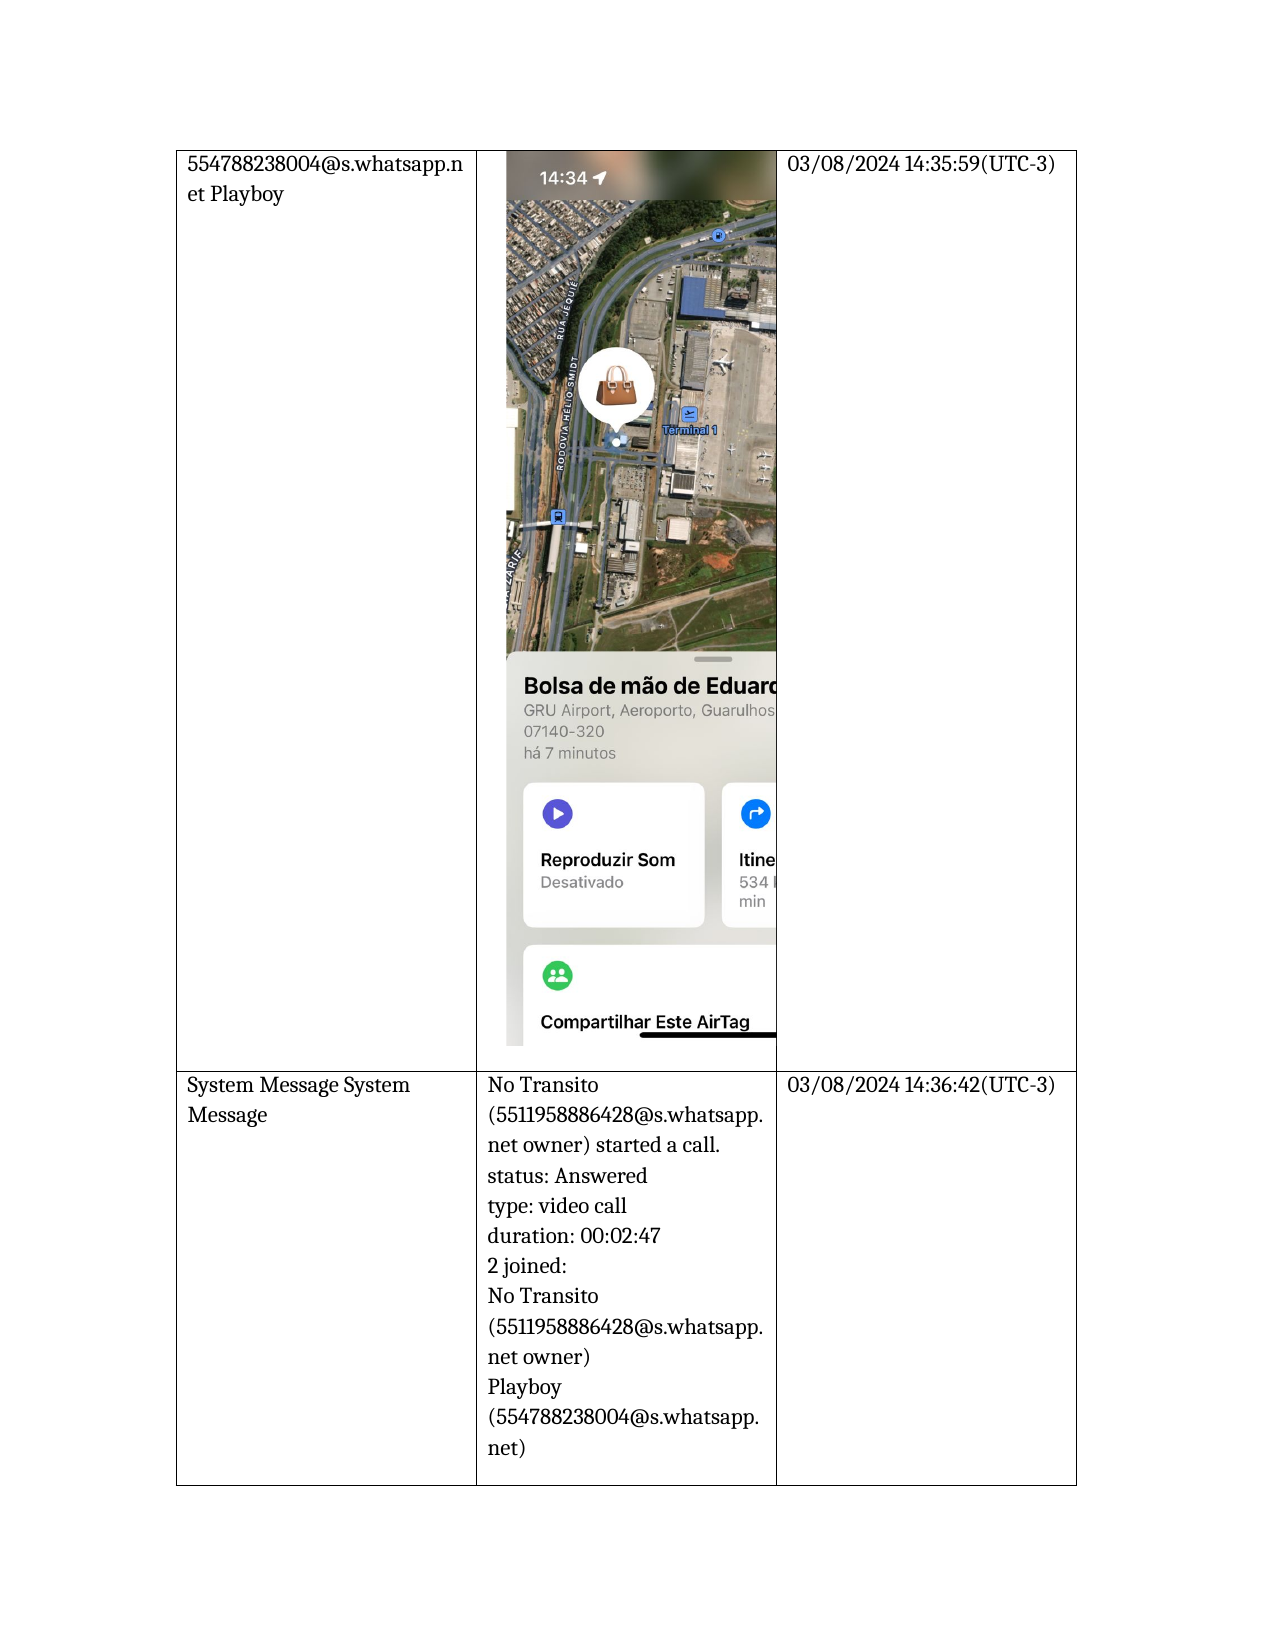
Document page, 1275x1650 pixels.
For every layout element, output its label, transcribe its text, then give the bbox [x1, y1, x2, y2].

table_cell 03/08/2024 14:36:42(UTC-3) [777, 1072, 1076, 1485]
table_cell 03/08/2024 14:35:59(UTC-3) [777, 151, 1076, 1071]
table_cell System Message System Message [177, 1072, 476, 1485]
picture [506, 151, 777, 1046]
table_cell No Transito (5511958886428@s.whatsapp.net owner) started a call. status: Answered type: video call duration: 00:02:47 2 joined: No Transito (5511958886428@s.whatsapp.net owner) Playboy (554788238004@s.whatsapp.net) [477, 1072, 776, 1485]
table_cell [477, 151, 776, 1071]
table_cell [177, 151, 476, 1071]
